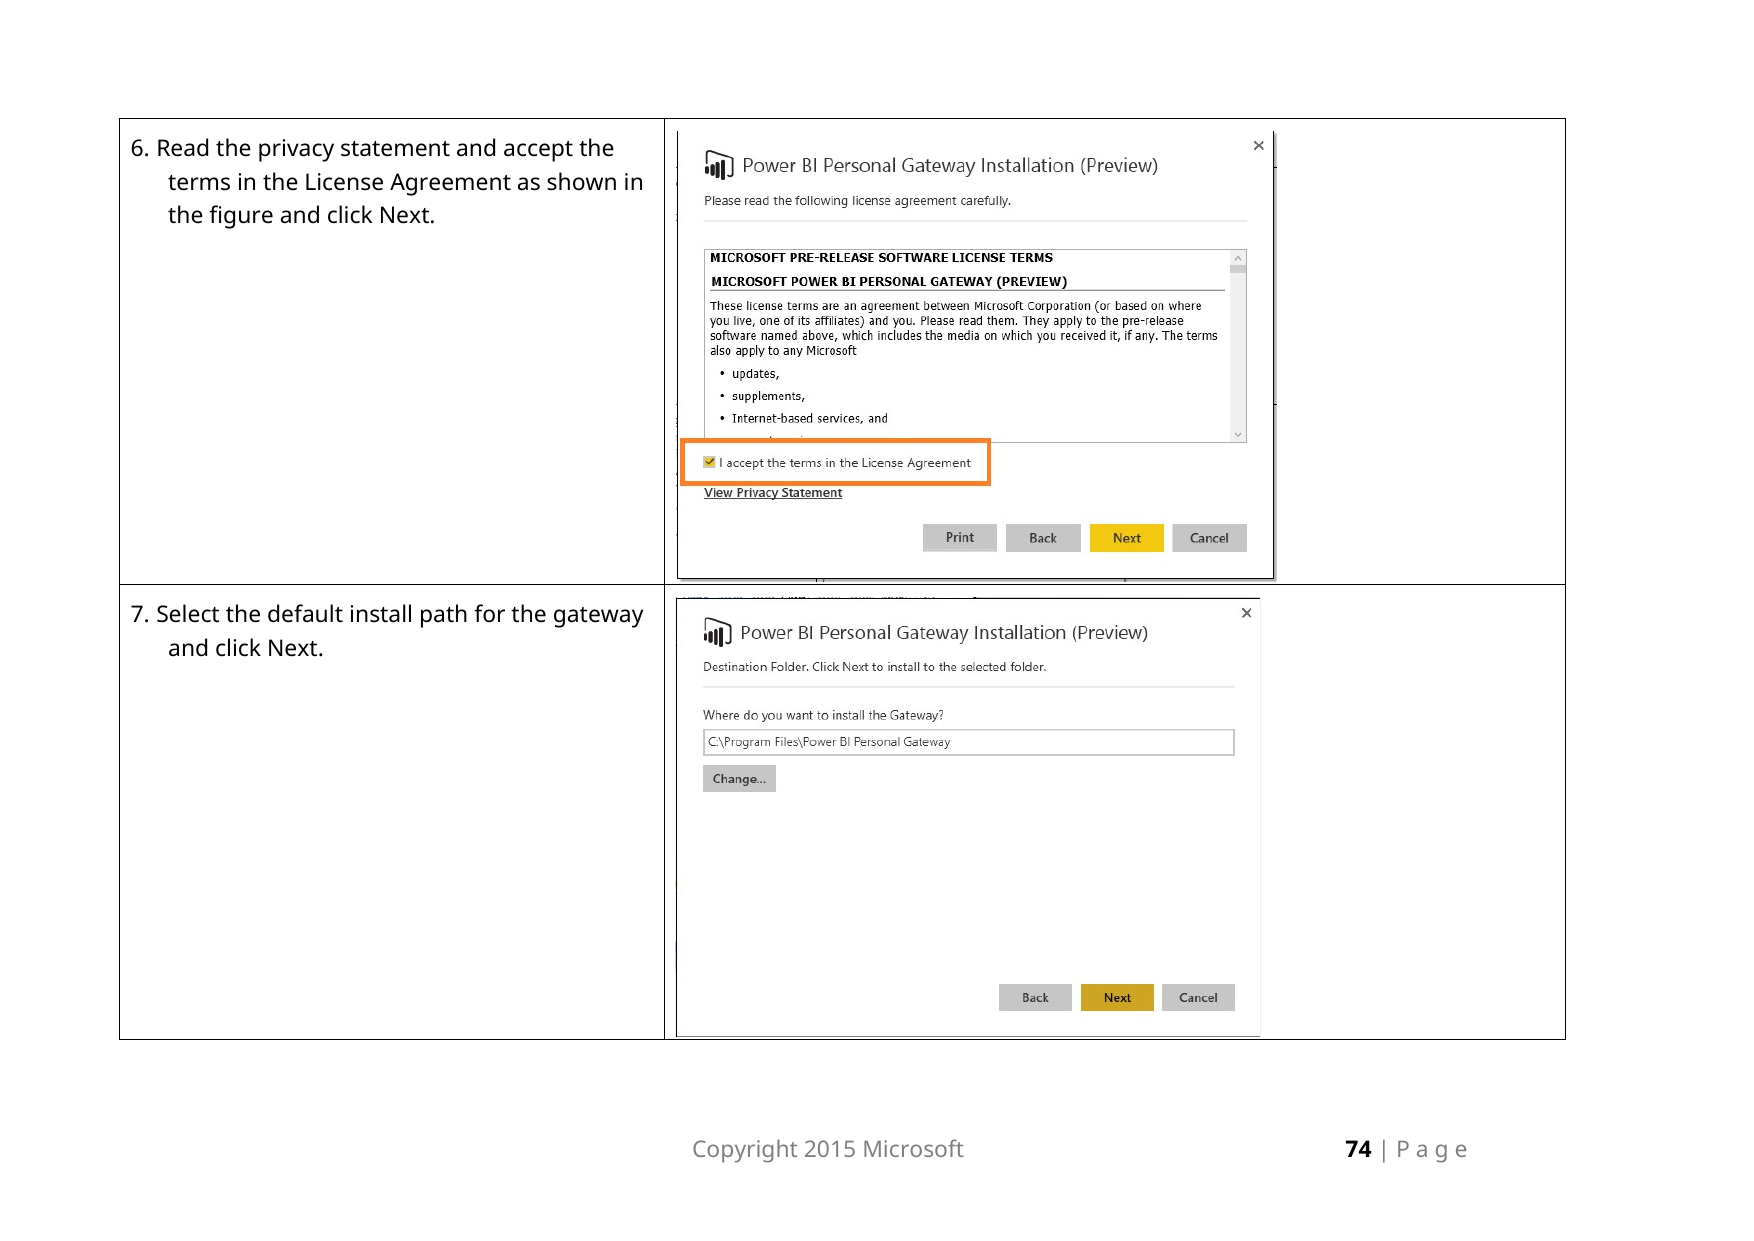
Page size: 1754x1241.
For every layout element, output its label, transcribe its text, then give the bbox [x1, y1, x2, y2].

picture [676, 131, 1277, 582]
table_cell 7. Select the default install path for the gateway and click Next. [120, 585, 664, 1039]
table_cell [665, 585, 1565, 1039]
table_header [665, 119, 1565, 584]
picture [675, 597, 1261, 1037]
table_header 6. Read the privacy statement and accept the terms in the License Agreement as shown in the figure and click Next. [120, 119, 664, 584]
